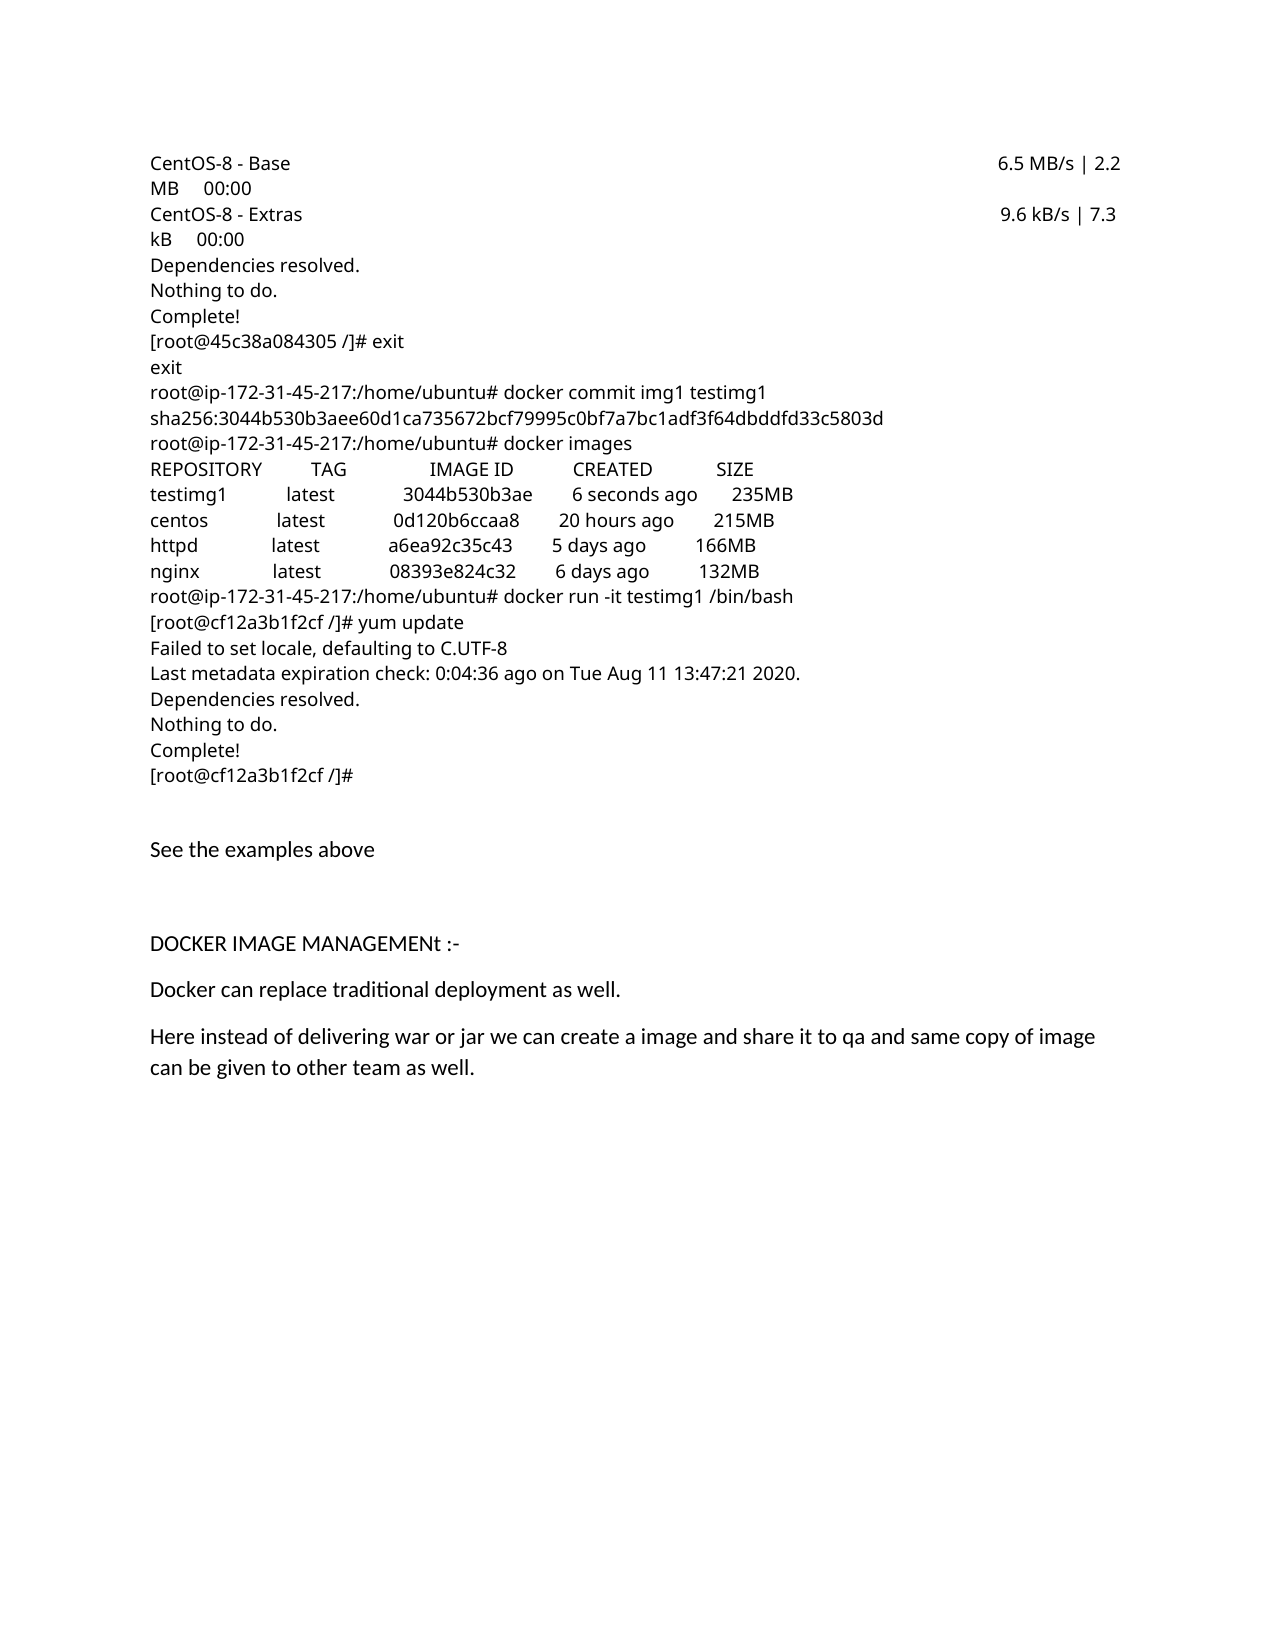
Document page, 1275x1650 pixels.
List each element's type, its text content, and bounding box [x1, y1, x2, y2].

text Complete! [150, 303, 1125, 329]
text REPOSITORY TAG IMAGE ID CREATED SIZE [150, 456, 1125, 482]
text Here instead of delivering war or jar we can create a image and share it to qa and same copy of image can be given to other team as well. [150, 1022, 1125, 1081]
text Dependencies resolved. [150, 686, 1125, 711]
text Complete! [150, 737, 1125, 762]
text CentOS-8 - Base 6.5 MB/s | 2.2 MB 00:00 [150, 150, 1125, 201]
text root@ip-172-31-45-217:/home/ubuntu# docker images [150, 431, 1125, 456]
text Docker can replace traditional deployment as well. [150, 976, 1125, 1003]
text nginx latest 08393e824c32 6 days ago 132MB [150, 558, 1125, 584]
text Nothing to do. [150, 711, 1125, 737]
text root@ip-172-31-45-217:/home/ubuntu# docker run -it testimg1 /bin/bash [150, 584, 1125, 609]
text Nothing to do. [150, 278, 1125, 303]
text Last metadata expiration check: 0:04:36 ago on Tue Aug 11 13:47:21 2020. [150, 660, 1125, 686]
text testimg1 latest 3044b530b3ae 6 seconds ago 235MB [150, 482, 1125, 507]
text [root@45c38a084305 /]# exit [150, 329, 1125, 354]
text DOCKER IMAGE MANAGEMENt :- [150, 929, 1125, 957]
text centos latest 0d120b6ccaa8 20 hours ago 215MB [150, 507, 1125, 533]
text Failed to set locale, defaulting to C.UTF-8 [150, 635, 1125, 660]
text exit [150, 354, 1125, 380]
text Dependencies resolved. [150, 252, 1125, 278]
text httpd latest a6ea92c35c43 5 days ago 166MB [150, 533, 1125, 558]
text sha256:3044b530b3aee60d1ca735672bcf79995c0bf7a7bc1adf3f64dbddfd33c5803d [150, 405, 1125, 431]
text [root@cf12a3b1f2cf /]# [150, 762, 1125, 788]
text See the examples above [150, 835, 1125, 863]
text root@ip-172-31-45-217:/home/ubuntu# docker commit img1 testimg1 [150, 380, 1125, 405]
text [root@cf12a3b1f2cf /]# yum update [150, 609, 1125, 635]
text CentOS-8 - Extras 9.6 kB/s | 7.3 kB 00:00 [150, 201, 1125, 252]
